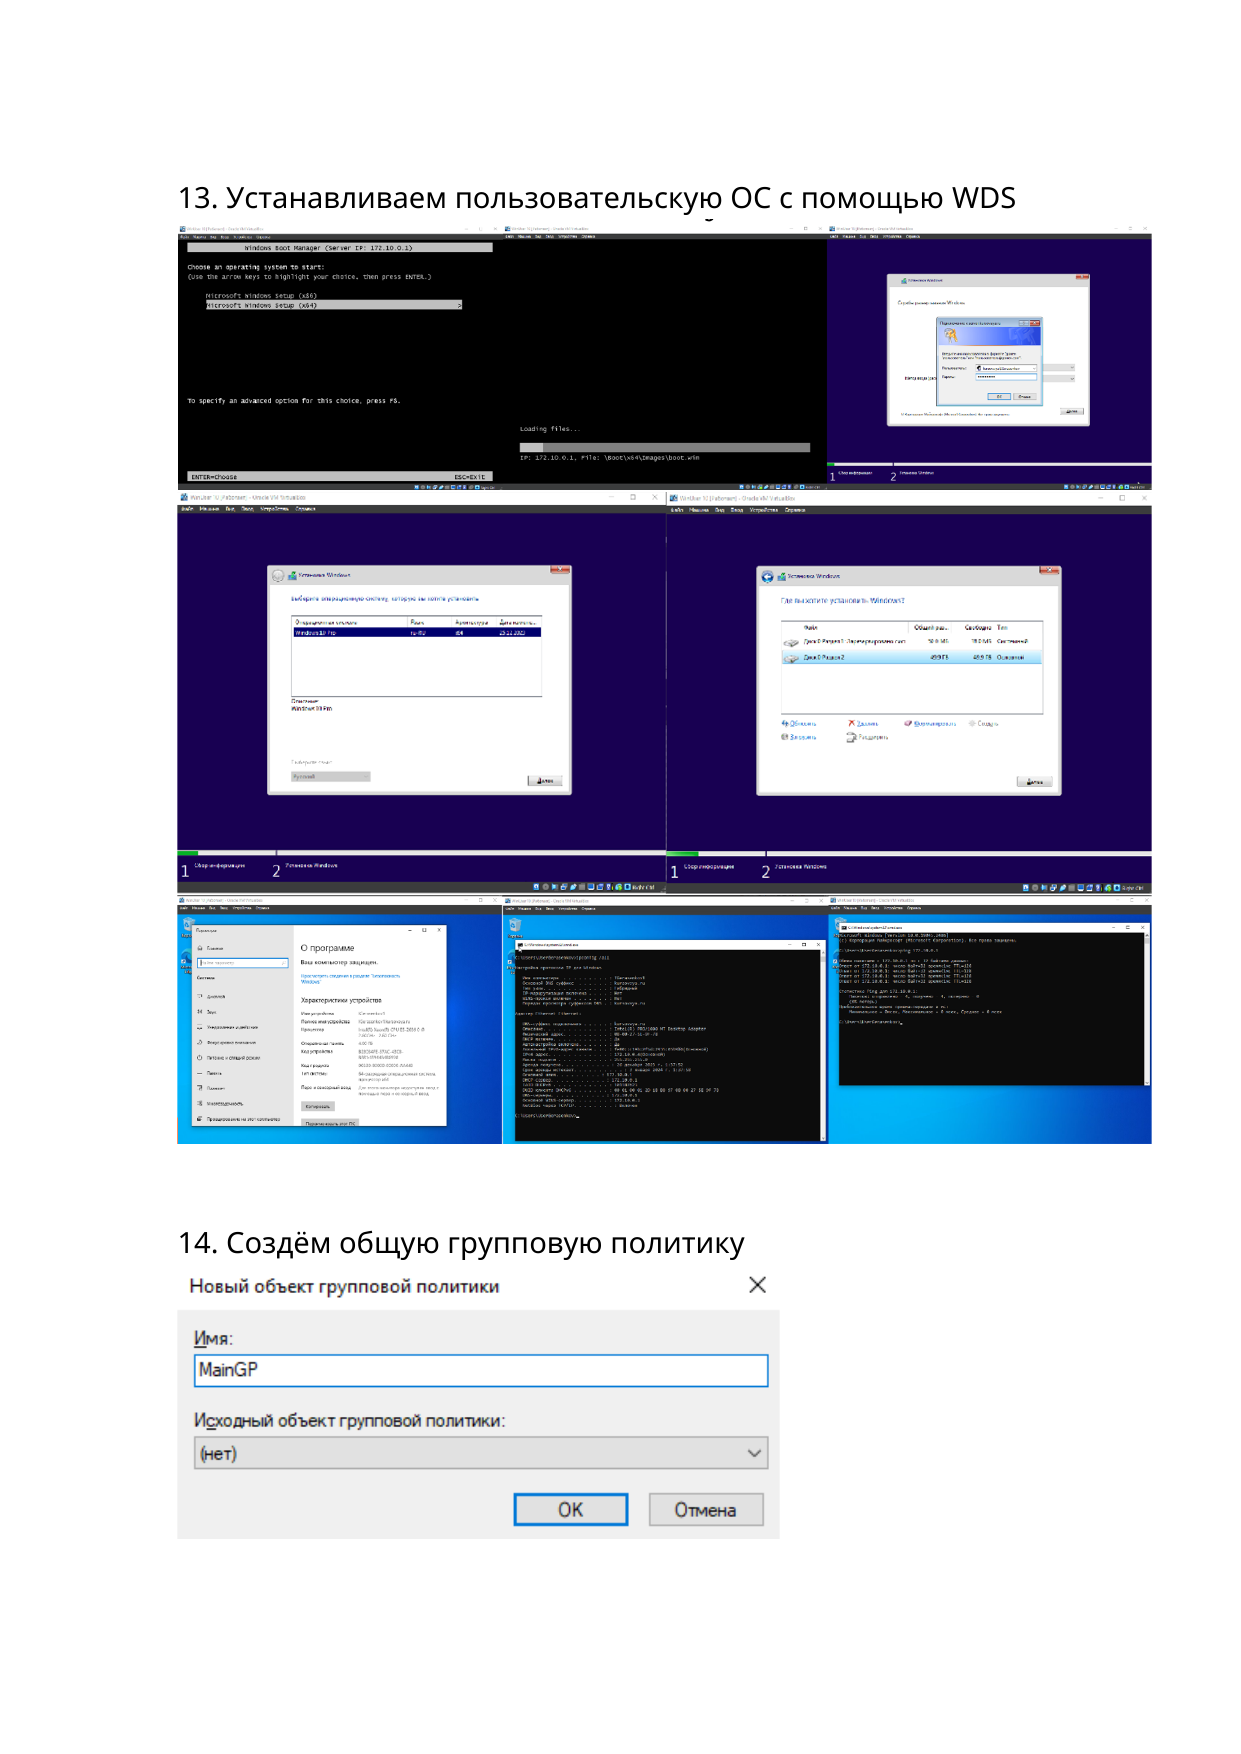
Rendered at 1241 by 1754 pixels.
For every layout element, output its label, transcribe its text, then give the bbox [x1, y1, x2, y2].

picture [177, 1263, 780, 1539]
picture [177, 492, 1152, 894]
picture [177, 895, 1152, 1144]
picture [177, 219, 1152, 490]
text 13. Устанавливаем пользовательскую ОС с помощью WDS [177, 178, 1152, 219]
